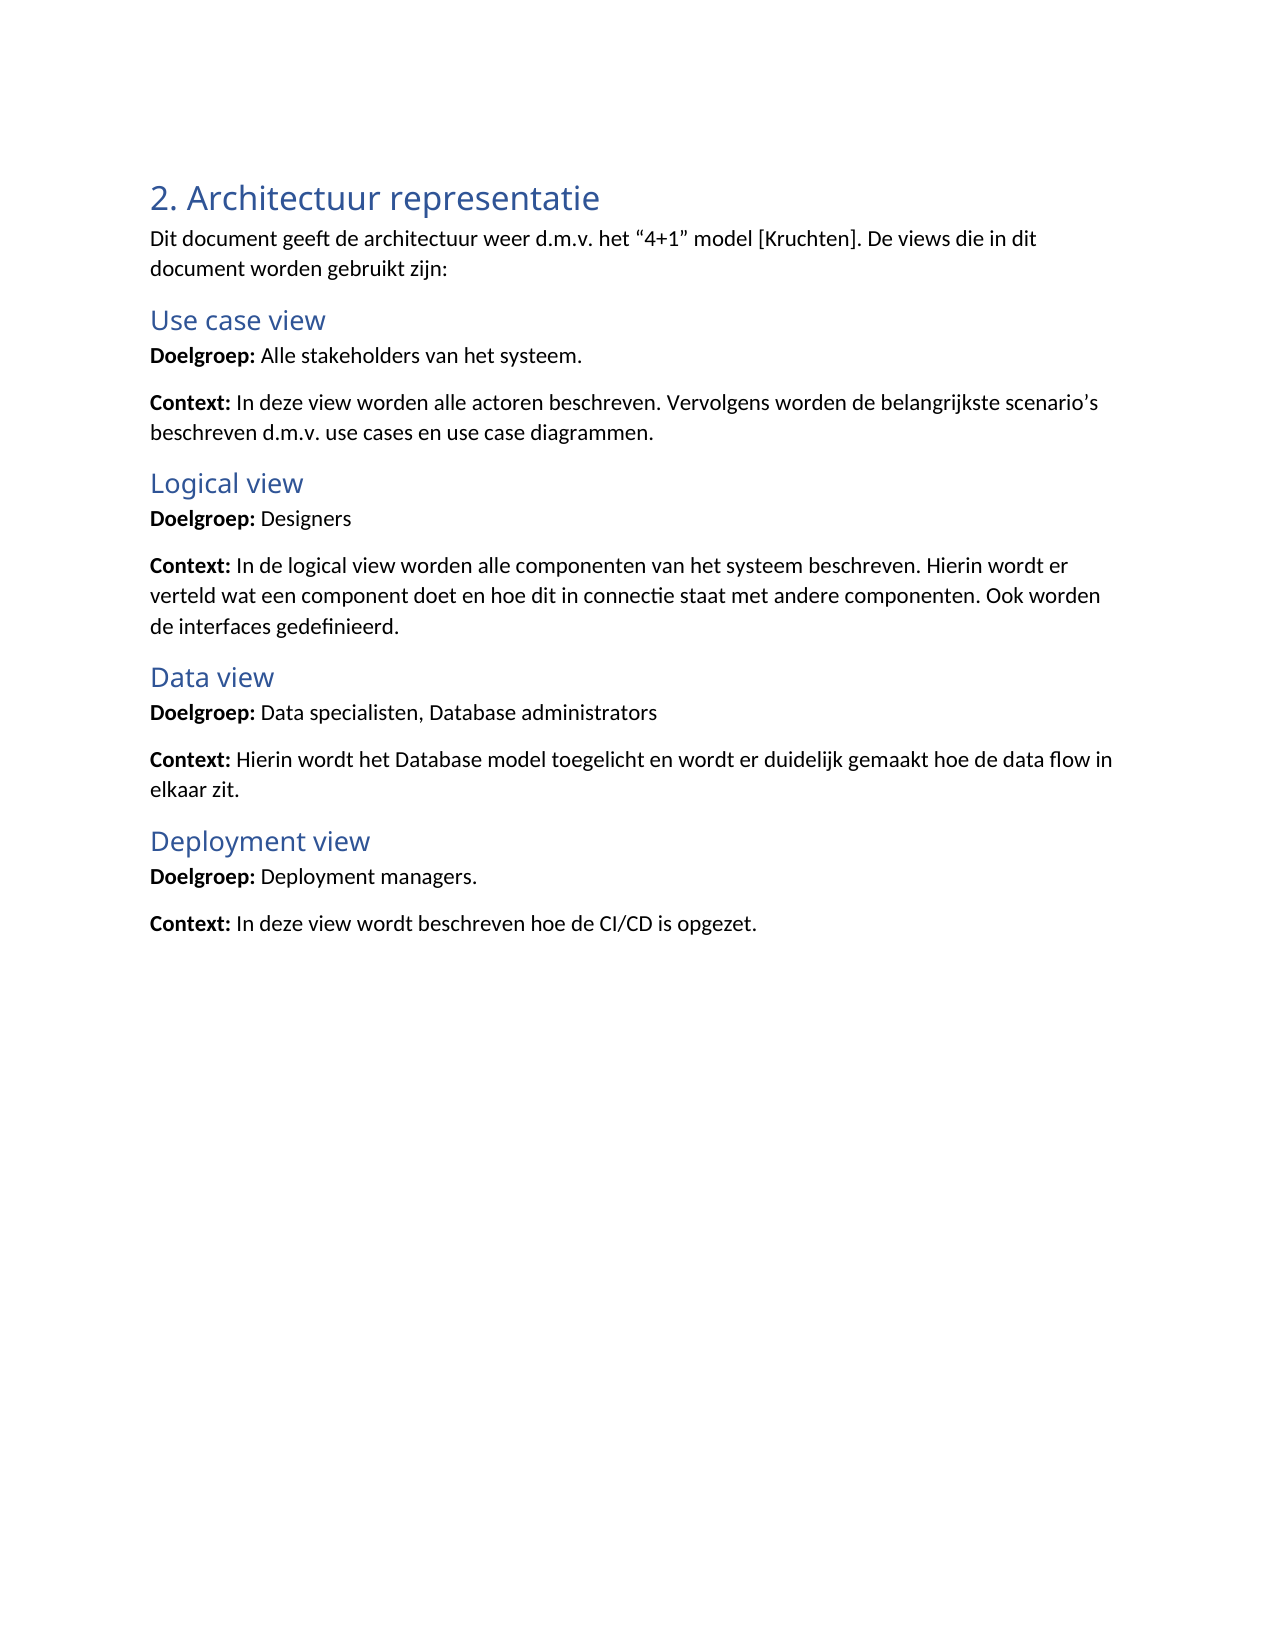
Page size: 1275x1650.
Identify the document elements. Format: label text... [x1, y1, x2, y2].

text Context: Hierin wordt het Database model toegelicht en wordt er duidelijk gemaakt hoe de data flow in elkaar zit. [150, 745, 1125, 804]
subtitle Deployment view [150, 822, 1125, 859]
text Doelgroep: Deployment managers. [150, 862, 1125, 890]
text Context: In deze view worden alle actoren beschreven. Vervolgens worden de belangrijkste scenario’s beschreven d.m.v. use cases en use case diagrammen. [150, 388, 1125, 446]
subtitle Use case view [150, 301, 1125, 338]
subtitle Data view [150, 659, 1125, 696]
text Dit document geeft de architectuur weer d.m.v. het “4+1” model [Kruchten]. De views die in dit document worden gebruikt zijn: [150, 224, 1125, 282]
text Context: In deze view wordt beschreven hoe de CI/CD is opgezet. [150, 909, 1125, 937]
subtitle 2. Architectuur representatie [150, 175, 1125, 220]
text Context: In de logical view worden alle componenten van het systeem beschreven. Hierin wordt er verteld wat een component doet en hoe dit in connectie staat met andere componenten. Ook worden de interfaces gedefinieerd. [150, 551, 1125, 640]
text Doelgroep: Data specialisten, Database administrators [150, 698, 1125, 727]
text Doelgroep: Alle stakeholders van het systeem. [150, 341, 1125, 369]
subtitle Logical view [150, 465, 1125, 502]
text Doelgroep: Designers [150, 504, 1125, 533]
